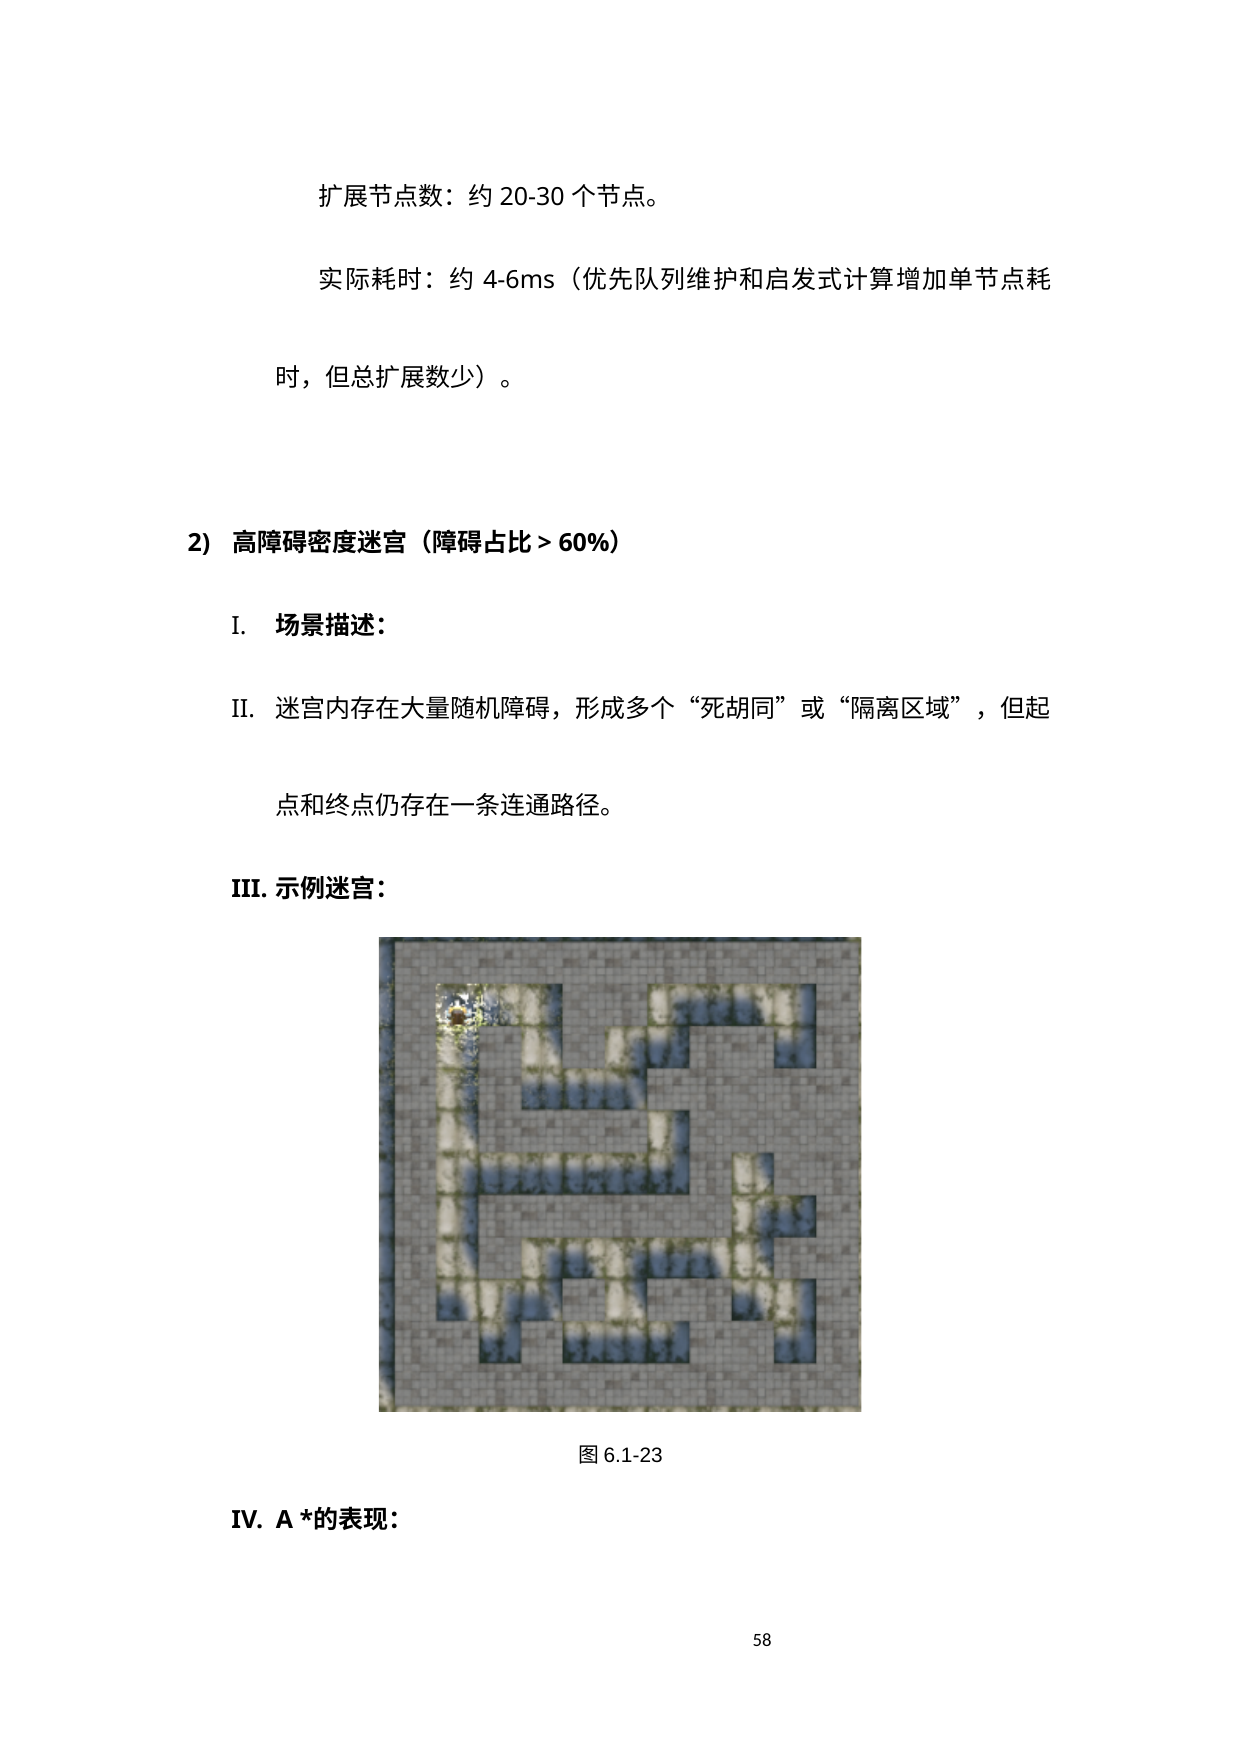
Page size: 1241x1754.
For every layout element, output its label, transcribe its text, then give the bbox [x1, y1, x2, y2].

list 图 6.1-23 [187, 1437, 1053, 1470]
list 示例迷宫： [231, 854, 1053, 919]
list 高障碍密度迷宫（障碍占比 > 60%） [187, 508, 1053, 573]
list 迷宫内存在大量随机障碍，形成多个“死胡同”或“隔离区域”，但起点和终点仍存在一条连通路径。 [231, 674, 1053, 836]
picture [378, 937, 862, 1412]
list 场景描述： [231, 591, 1053, 656]
list 扩展节点数：约 20-30 个节点。 [275, 162, 1053, 227]
list 实际耗时：约 4-6ms（优先队列维护和启发式计算增加单节点耗时，但总扩展数少）。 [275, 245, 1053, 408]
list A *的表现： [231, 1485, 1053, 1550]
